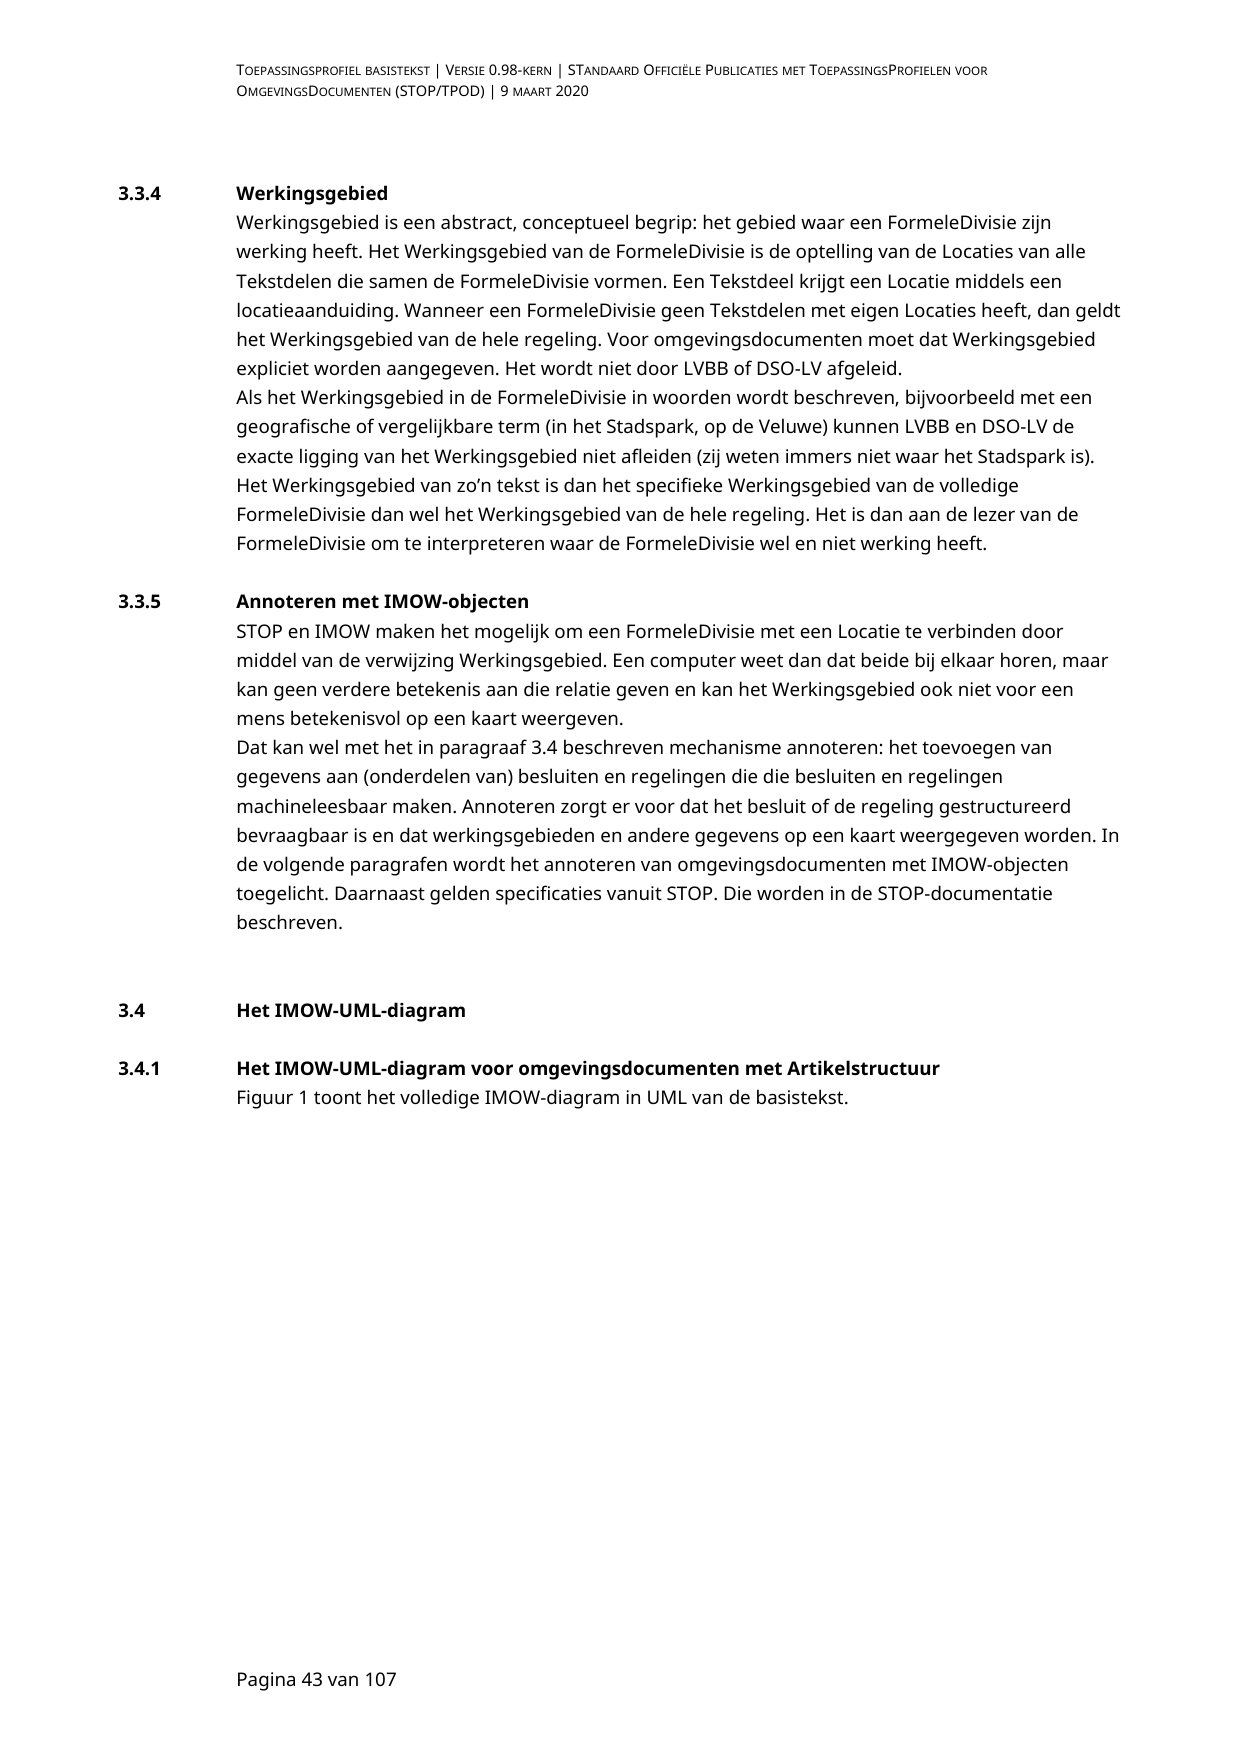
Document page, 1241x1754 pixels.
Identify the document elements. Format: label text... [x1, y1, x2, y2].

subtitle Het IMOW-UML-diagram [118, 994, 1122, 1023]
text Als het Werkingsgebied in de FormeleDivisie in woorden wordt beschreven, bijvoorbeeld met een geografische of vergelijkbare term (in het Stadspark, op de Veluwe) kunnen LVBB en DSO-LV de exacte ligging van het Werkingsgebied niet afleiden (zij weten immers niet waar het Stadspark is). Het Werkingsgebied van zo’n tekst is dan het specifieke Werkingsgebied van de volledige FormeleDivisie dan wel het Werkingsgebied van de hele regeling. Het is dan aan de lezer van de FormeleDivisie om te interpreteren waar de FormeleDivisie wel en niet werking heeft. [236, 381, 1122, 556]
subtitle Werkingsgebied [118, 177, 1122, 206]
text Werkingsgebied is een abstract, conceptueel begrip: het gebied waar een FormeleDivisie zijn werking heeft. Het Werkingsgebied van de FormeleDivisie is de optelling van de Locaties van alle Tekstdelen die samen de FormeleDivisie vormen. Een Tekstdeel krijgt een Locatie middels een locatieaanduiding. Wanneer een FormeleDivisie geen Tekstdelen met eigen Locaties heeft, dan geldt het Werkingsgebied van de hele regeling. Voor omgevingsdocumenten moet dat Werkingsgebied expliciet worden aangegeven. Het wordt niet door LVBB of DSO-LV afgeleid. [236, 206, 1122, 381]
subtitle Het IMOW-UML-diagram voor omgevingsdocumenten met Artikelstructuur [118, 1052, 1122, 1081]
subtitle Annoteren met IMOW-objecten [118, 586, 1122, 615]
text STOP en IMOW maken het mogelijk om een FormeleDivisie met een Locatie te verbinden door middel van de verwijzing Werkingsgebied. Een computer weet dan dat beide bij elkaar horen, maar kan geen verdere betekenis aan die relatie geven en kan het Werkingsgebied ook niet voor een mens betekenisvol op een kaart weergeven. [236, 615, 1122, 731]
text Dat kan wel met het in paragraaf 3.4 beschreven mechanisme annoteren: het toevoegen van gegevens aan (onderdelen van) besluiten en regelingen die die besluiten en regelingen machineleesbaar maken. Annoteren zorgt er voor dat het besluit of de regeling gestructureerd bevraagbaar is en dat werkingsgebieden en andere gegevens op een kaart weergegeven worden. In de volgende paragrafen wordt het annoteren van omgevingsdocumenten met IMOW-objecten toegelicht. Daarnaast gelden specificaties vanuit STOP. Die worden in de STOP-documentatie beschreven. [236, 731, 1122, 936]
text Figuur 6 toont het volledige IMOW-diagram in UML van de basistekst. [236, 1081, 1122, 1111]
